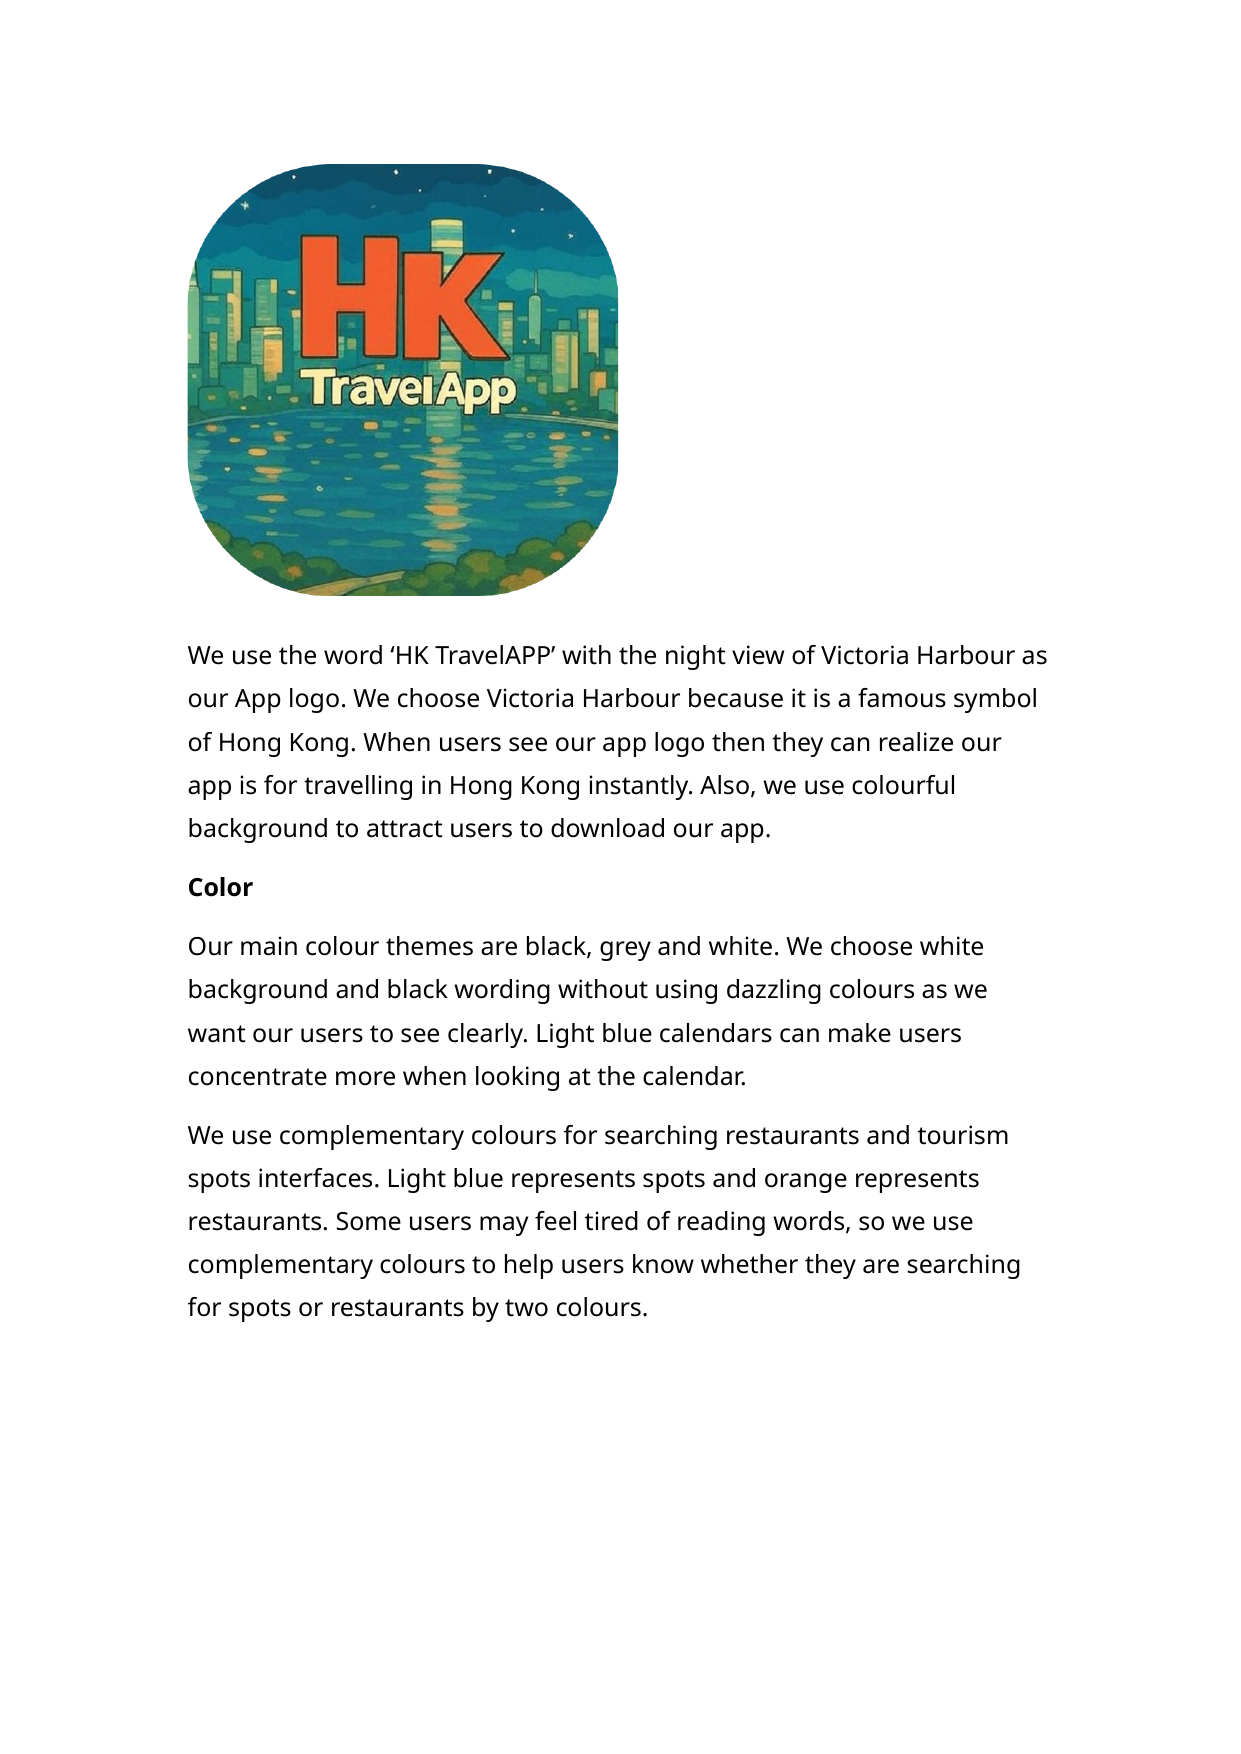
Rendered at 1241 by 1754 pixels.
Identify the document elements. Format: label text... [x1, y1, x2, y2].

text We use complementary colours for searching restaurants and tourism spots interfaces. Light blue represents spots and orange represents restaurants. Some users may feel tired of reading words, so we use complementary colours to help users know whether they are searching for spots or restaurants by two colours. [187, 1116, 1053, 1326]
text Color [187, 868, 1053, 906]
text We use the word ‘HK TravelAPP’ with the night view of Victoria Harbour as our App logo. We choose Victoria Harbour because it is a famous symbol of Hong Kong. When users see our app logo then they can realize our app is for travelling in Hong Kong instantly. Also, we use colourful background to attract users to download our app. [187, 636, 1053, 846]
picture [187, 164, 619, 596]
text Our main colour themes are black, grey and white. We choose white background and black wording without using dazzling colours as we want our users to see clearly. Light blue calendars can make users concentrate more when looking at the calendar. [187, 927, 1053, 1094]
